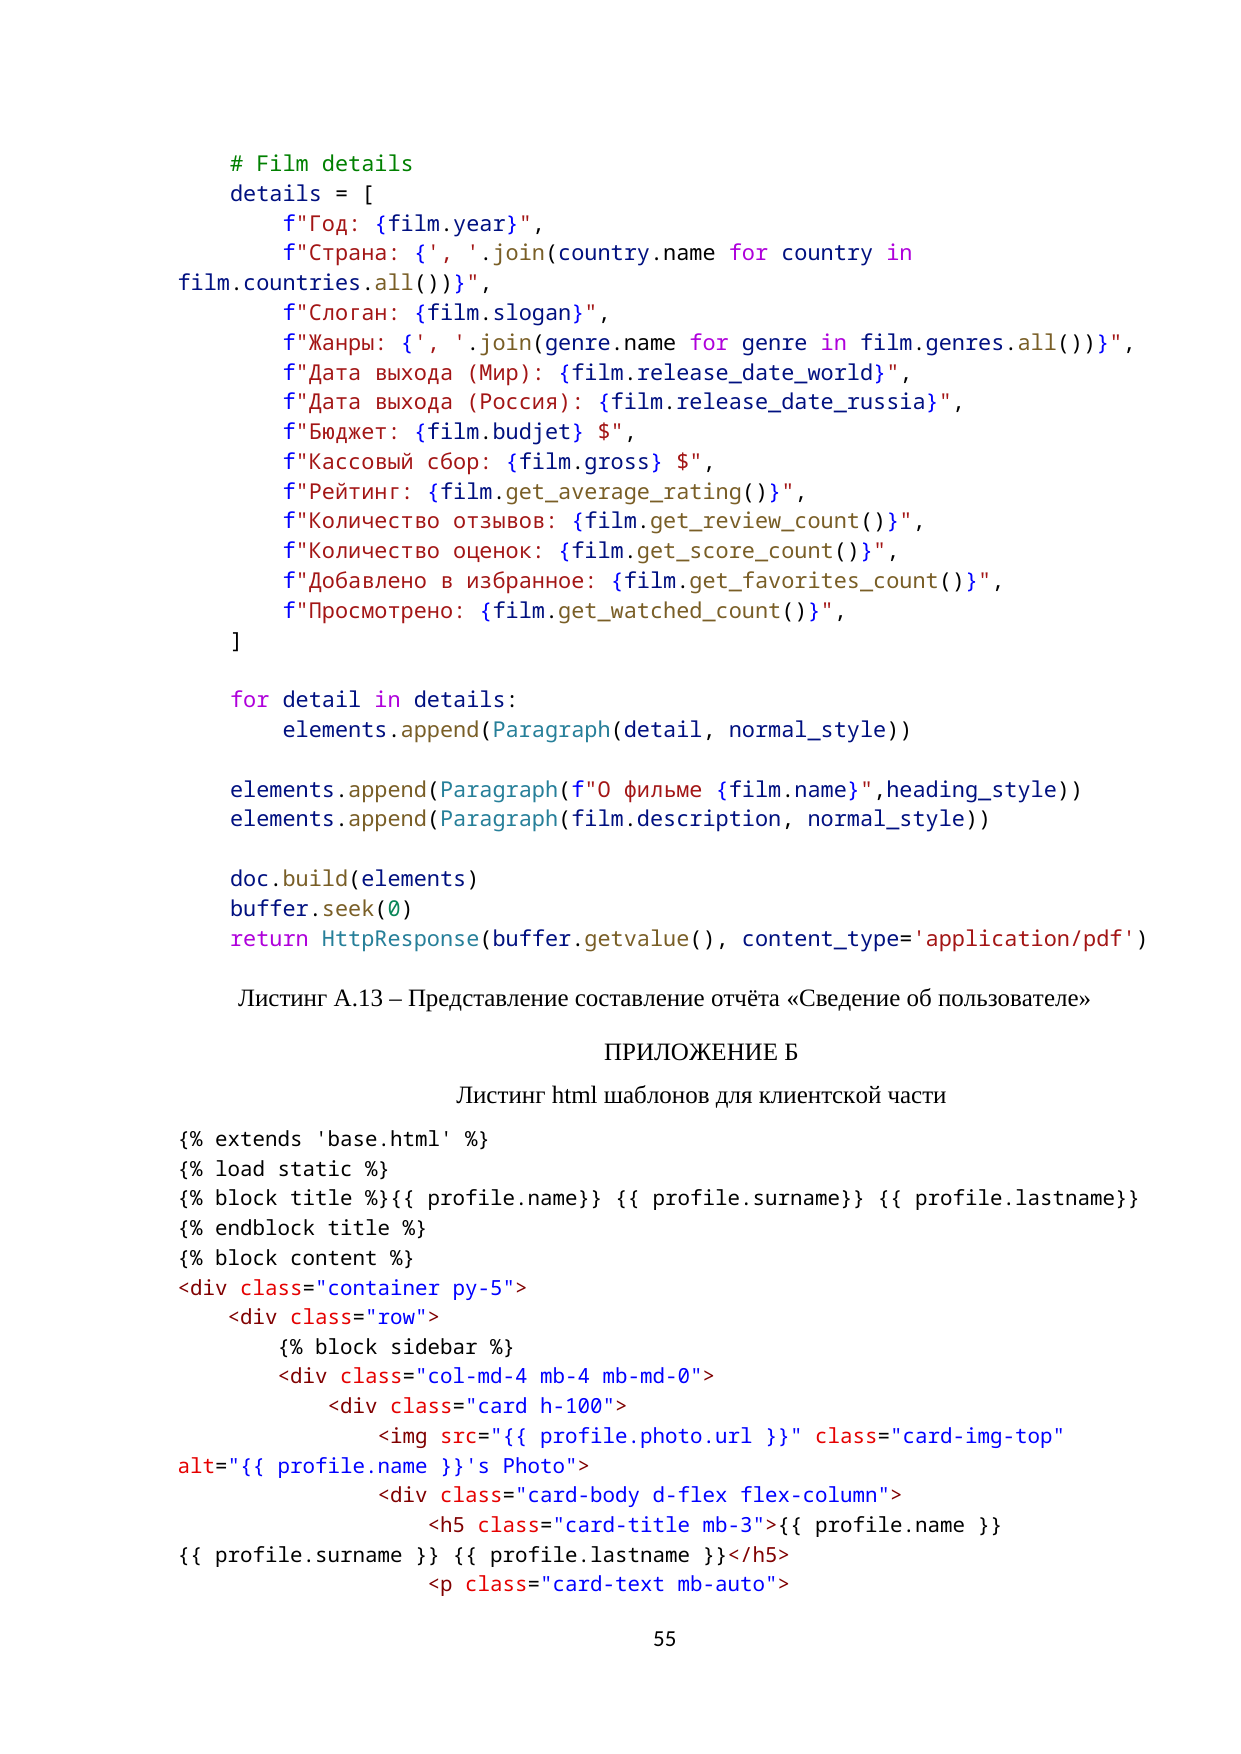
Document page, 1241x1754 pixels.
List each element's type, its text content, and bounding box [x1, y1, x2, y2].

text f"Страна: {', '.join(country.name for country in film.countries.all())}", [177, 237, 1152, 297]
text f"Добавлено в избранное: {film.get_favorites_count()}", [177, 565, 1152, 595]
text <div class="container py-5"> [177, 1271, 1152, 1301]
text <img src="{{ profile.photo.url }}" class="card-img-top" alt="{{ profile.name }}'s Photo"> [177, 1420, 1152, 1479]
text <div class="col-md-4 mb-4 mb-md-0"> [177, 1360, 1152, 1390]
text details = [ [177, 178, 1152, 207]
text elements.append(Paragraph(f"О фильме {film.name}",heading_style)) [177, 773, 1152, 803]
text f"Слоган: {film.slogan}", [177, 297, 1152, 327]
text f"Количество оценок: {film.get_score_count()}", [177, 535, 1152, 565]
subtitle ПРИЛОЖЕНИЕ Б [177, 1037, 1152, 1065]
text <p class="card-text mb-auto"> [177, 1568, 1152, 1598]
text f"Бюджет: {film.budjet} $", [177, 416, 1152, 446]
text {% load static %} [177, 1153, 1152, 1182]
text buffer.seek(0) [177, 893, 1152, 922]
text elements.append(Paragraph(detail, normal_style)) [177, 714, 1152, 744]
text # Film details [177, 148, 1152, 178]
text Листинг А.13 – Представление составление отчёта «Сведение об пользователе» [177, 982, 1152, 1012]
text f"Год: {film.year}", [177, 207, 1152, 237]
text Листинг html шаблонов для клиентской части [177, 1080, 1152, 1108]
text <div class="row"> [177, 1301, 1152, 1331]
text <h5 class="card-title mb-3">{{ profile.name }} {{ profile.surname }} {{ profile.lastname }}</h5> [177, 1509, 1152, 1568]
text f"Количество отзывов: {film.get_review_count()}", [177, 505, 1152, 535]
text f"Дата выхода (Мир): {film.release_date_world}", [177, 356, 1152, 386]
text elements.append(Paragraph(film.description, normal_style)) [177, 803, 1152, 833]
text f"Просмотрено: {film.get_watched_count()}", [177, 595, 1152, 624]
text <div class="card h-100"> [177, 1390, 1152, 1420]
text f"Дата выхода (Россия): {film.release_date_russia}", [177, 386, 1152, 416]
text {% extends 'base.html' %} [177, 1123, 1152, 1153]
text doc.build(elements) [177, 863, 1152, 893]
text f"Жанры: {', '.join(genre.name for genre in film.genres.all())}", [177, 327, 1152, 356]
text {% block title %}{{ profile.name}} {{ profile.surname}} {{ profile.lastname}} {% endblock title %} [177, 1182, 1152, 1242]
text <div class="card-body d-flex flex-column"> [177, 1479, 1152, 1509]
text return HttpResponse(buffer.getvalue(), content_type='application/pdf') [177, 922, 1152, 952]
text ] [177, 624, 1152, 654]
text {% block sidebar %} [177, 1331, 1152, 1360]
text f"Кассовый сбор: {film.gross} $", [177, 446, 1152, 476]
text {% block content %} [177, 1242, 1152, 1271]
text for detail in details: [177, 684, 1152, 714]
text f"Рейтинг: {film.get_average_rating()}", [177, 476, 1152, 505]
